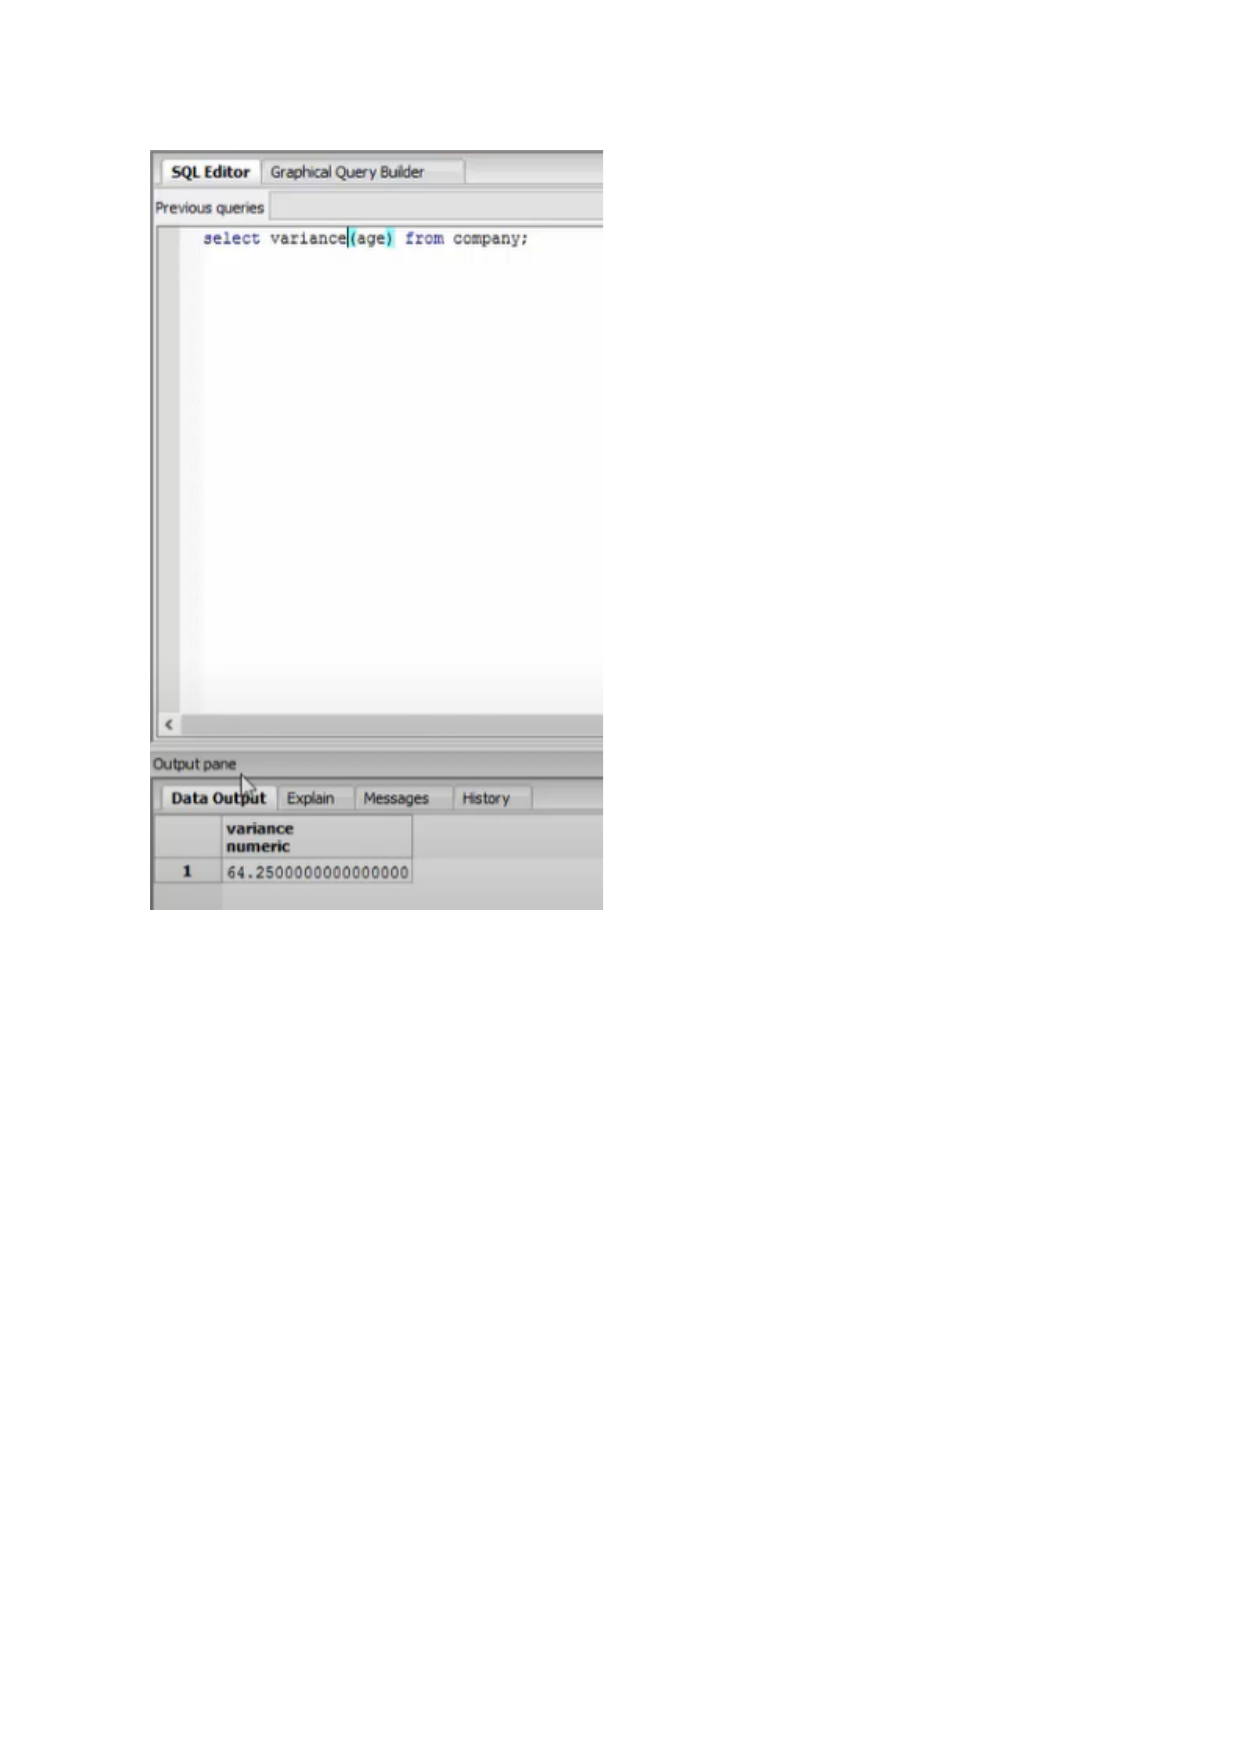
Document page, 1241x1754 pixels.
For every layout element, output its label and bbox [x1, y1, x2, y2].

picture [150, 150, 604, 910]
